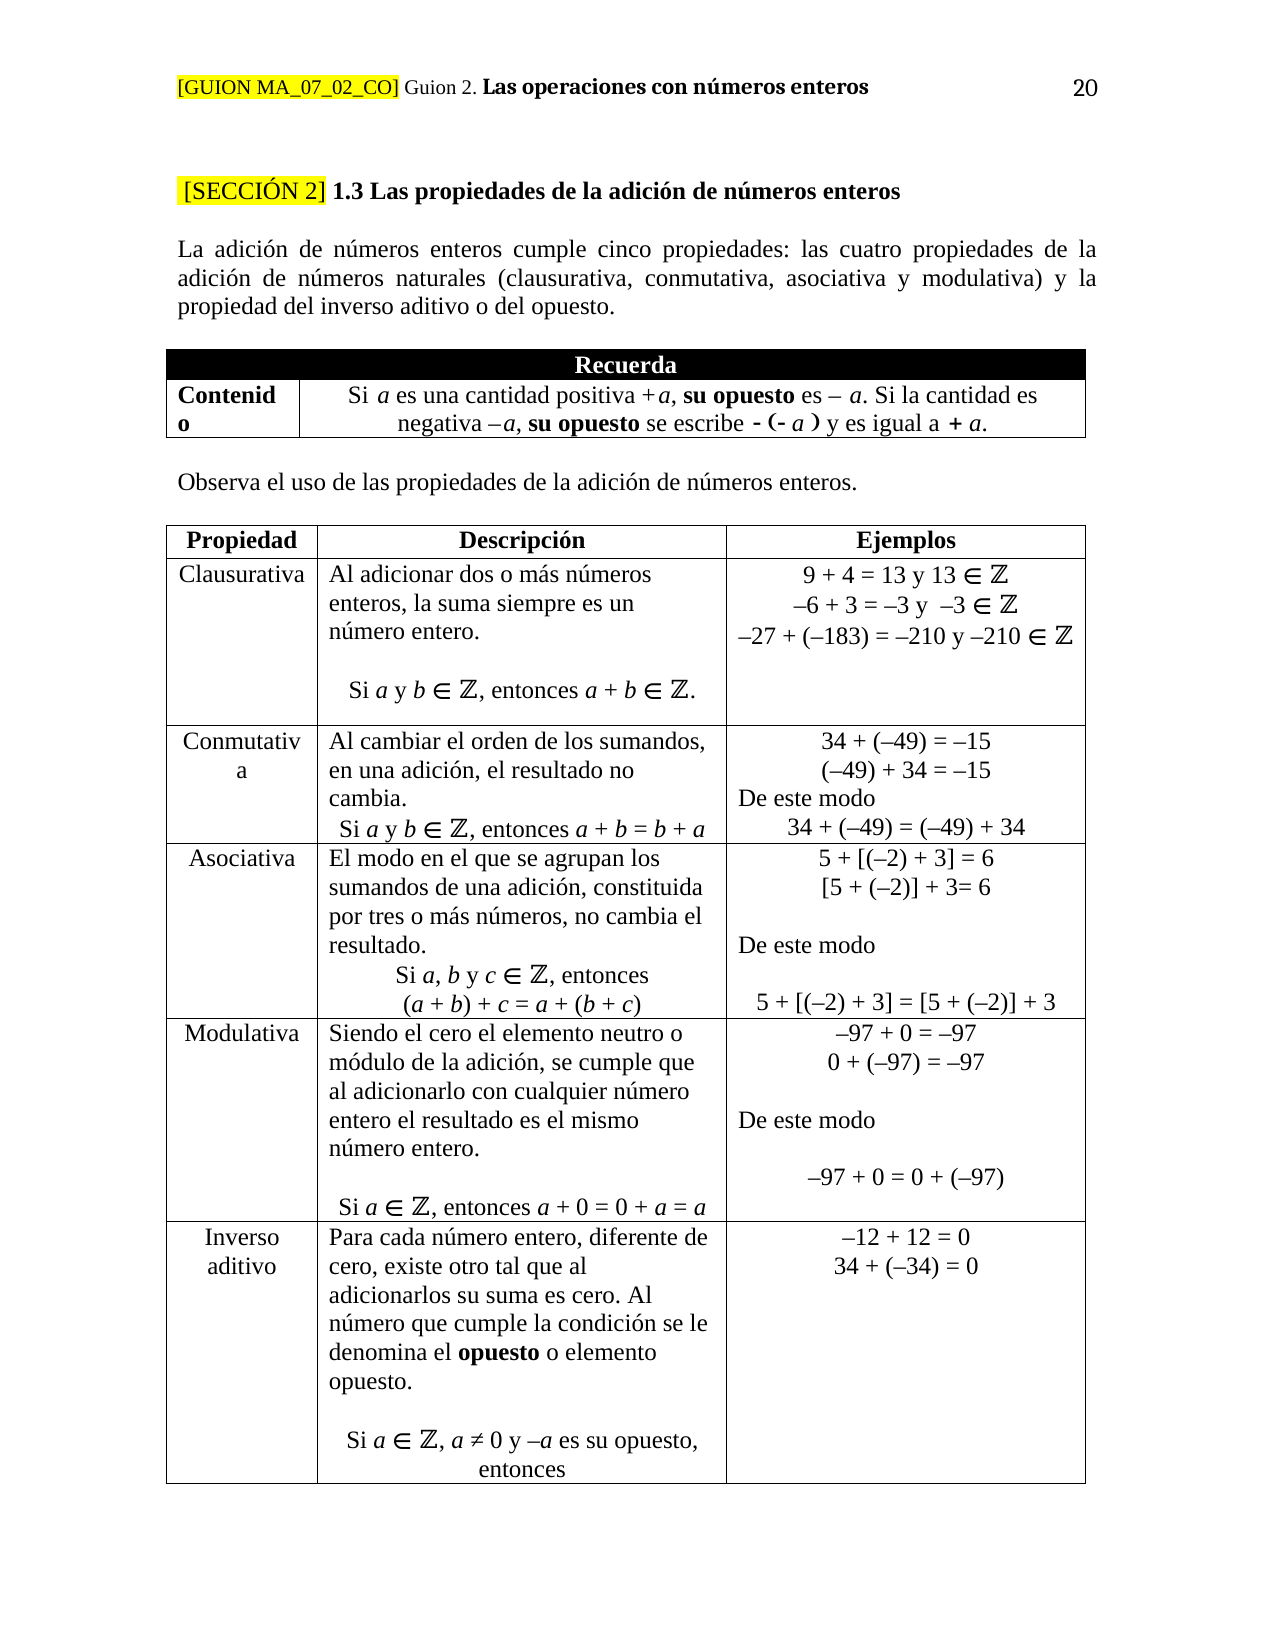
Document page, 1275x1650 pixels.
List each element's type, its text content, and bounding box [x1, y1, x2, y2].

text [SECCIÓN 2] 1.3 Las propiedades de la adición de números enteros [326, 176, 1098, 205]
table_header Propiedad [167, 526, 317, 558]
text La adición de números enteros cumple cinco propiedades: las cuatro propiedades de la adición de números naturales (clausurativa, conmutativa, asociativa y modulativa) y la propiedad del inverso aditivo o del opuesto. [177, 234, 1098, 320]
table_cell Contenido [167, 380, 299, 437]
table_header Recuerda [167, 350, 1085, 379]
table_cell 34 + (‒49) = ‒15 (‒49) + 34 = ‒15 De este modo 34 + (‒49) = (‒49) + 34 [727, 726, 1085, 842]
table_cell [727, 1222, 1085, 1482]
table_cell ‒97 + 0 = ‒97 0 + (‒97) = ‒97 De este modo ‒97 + 0 = 0 + (‒97) [727, 1019, 1085, 1221]
table_header Descripción [318, 526, 726, 558]
table_cell Al cambiar el orden de los sumandos, en una adición, el resultado no cambia. Si a y b ∈ ℤ, entonces a + b = b + a [318, 726, 726, 842]
table_cell Inverso aditivo [167, 1222, 317, 1482]
table_cell Conmutativa [167, 726, 317, 842]
table_cell Si a es una cantidad positiva +a, su opuesto es ‒ a. Si la cantidad es negativa ‒a, su opuesto se escribe a y es igual a a. [300, 380, 1085, 437]
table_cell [318, 1222, 726, 1482]
table_cell Asociativa [167, 844, 317, 1017]
table_cell Modulativa [167, 1019, 317, 1221]
table_cell Al adicionar dos o más números enteros, la suma siempre es un número entero. Si a y b ∈ ℤ, entonces a + b ∈ ℤ. [318, 559, 726, 725]
table_cell 9 + 4 = 13 y 13 ∈ ℤ ‒6 + 3 = ‒3 y ‒3 ∈ ℤ ‒27 + (‒183) = ‒210 y ‒210 ∈ ℤ [727, 559, 1085, 725]
text Observa el uso de las propiedades de la adición de números enteros. [177, 467, 1098, 496]
table_cell El modo en el que se agrupan los sumandos de una adición, constituida por tres o más números, no cambia el resultado. Si a, b y c ∈ ℤ, entonces (a + b) + c = a + (b + c) [318, 844, 726, 1017]
table_cell Clausurativa [167, 559, 317, 725]
table_cell Siendo el cero el elemento neutro o módulo de la adición, se cumple que al adicionarlo con cualquier número entero el resultado es el mismo número entero. Si a ∈ ℤ, entonces a + 0 = 0 + a = a [318, 1019, 726, 1221]
table_header Ejemplos [727, 526, 1085, 558]
table_cell 5 + [(‒2) + 3] = 6 [5 + (‒2)] + 3= 6 De este modo 5 + [(‒2) + 3] = [5 + (‒2)] + 3 [727, 844, 1085, 1017]
